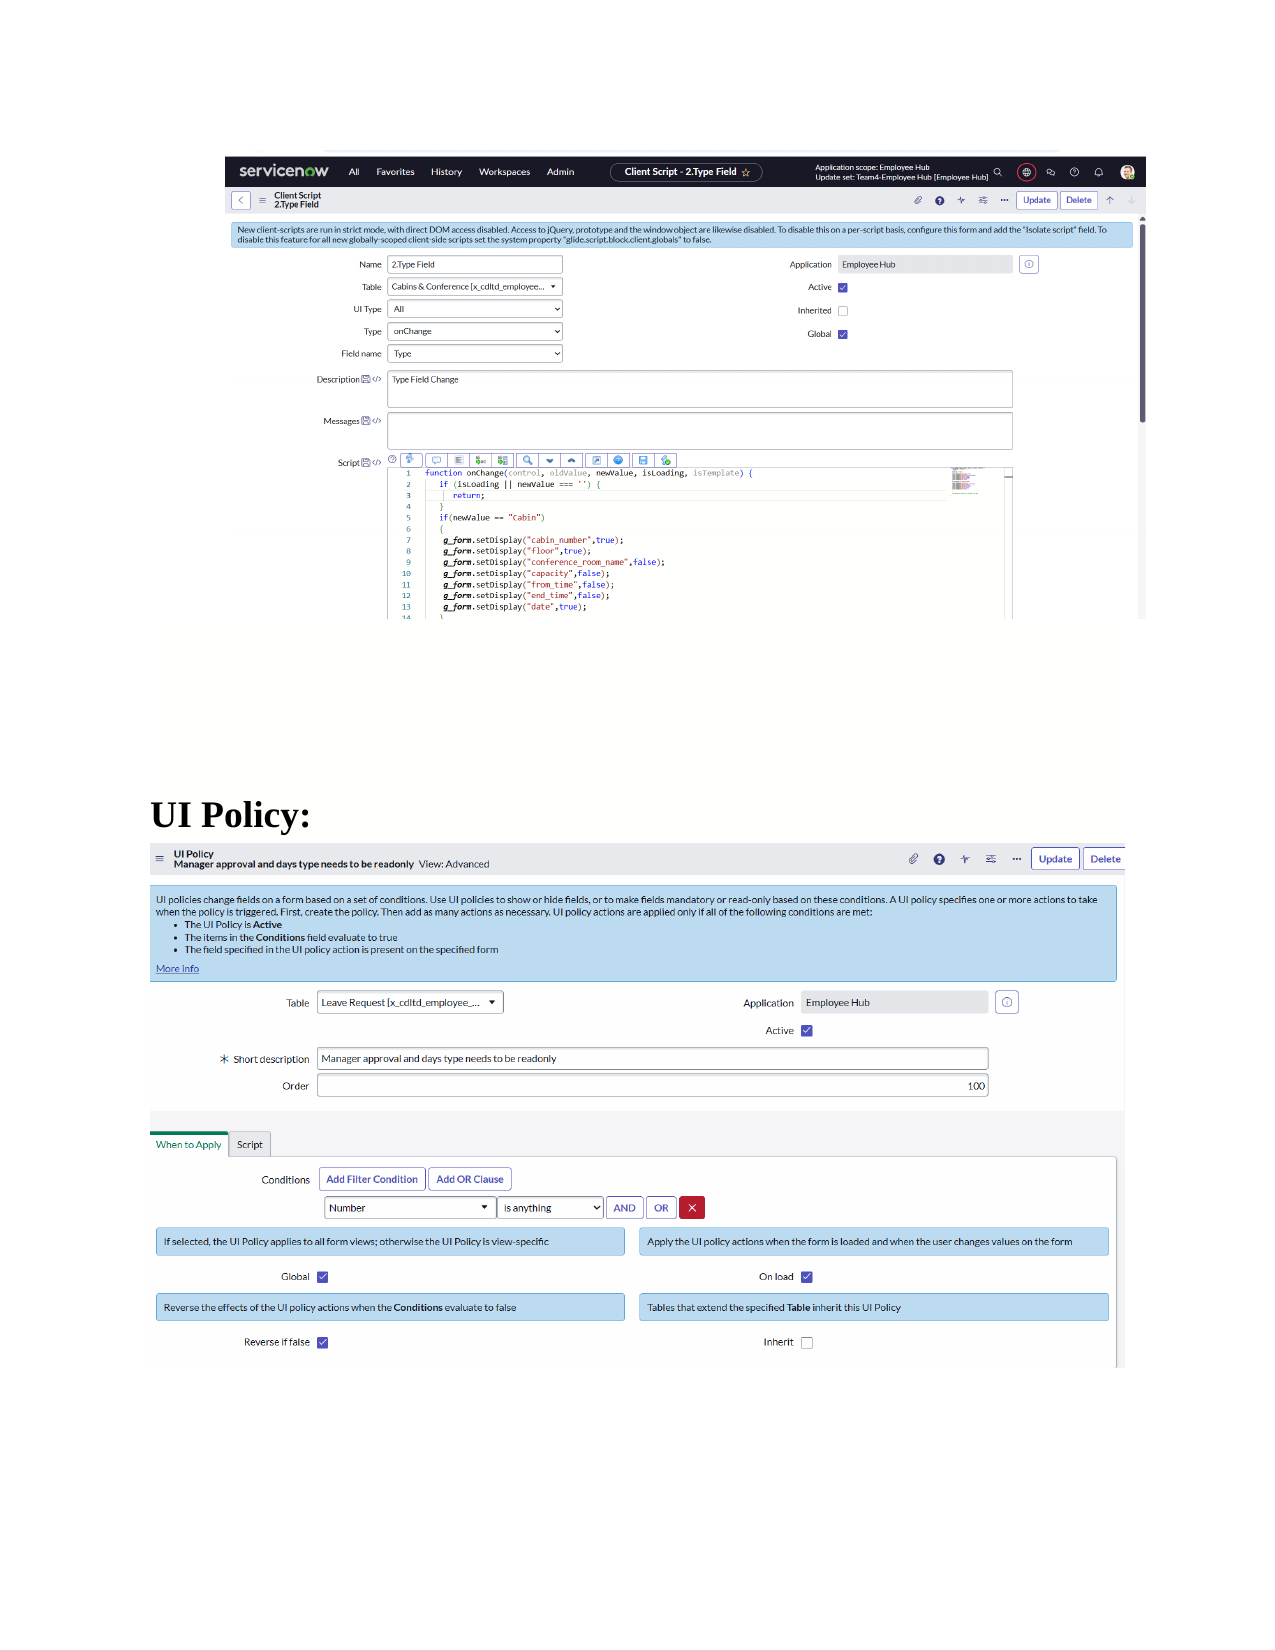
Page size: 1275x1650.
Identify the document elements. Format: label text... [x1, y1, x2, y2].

text UI Policy: [150, 793, 1125, 836]
picture [225, 150, 1146, 619]
picture [150, 843, 1125, 1368]
